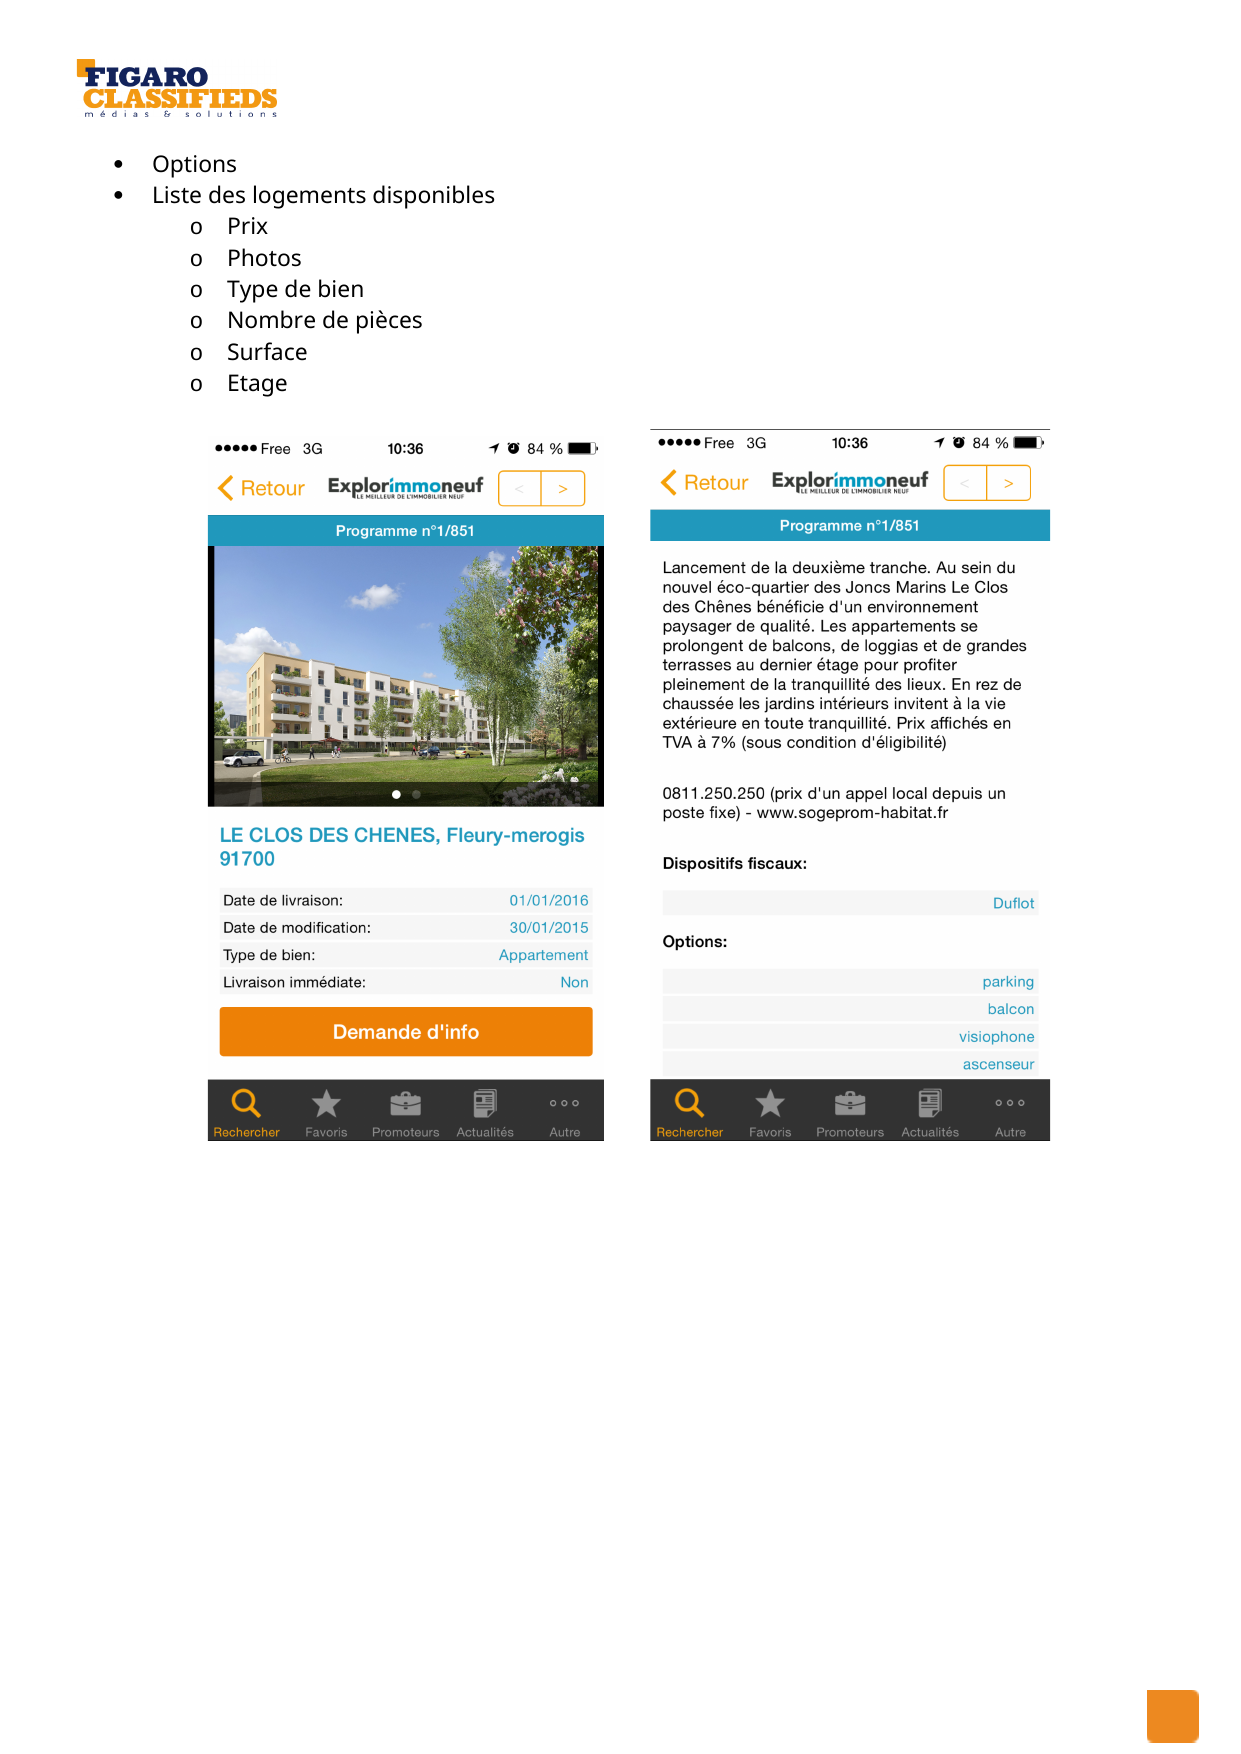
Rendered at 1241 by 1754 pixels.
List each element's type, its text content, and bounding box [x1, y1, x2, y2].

list Surface [189, 336, 1181, 367]
list Liste des logements disponibles [114, 179, 1181, 210]
picture [650, 429, 1051, 1141]
list Etage [189, 367, 1181, 398]
list Type de bien [189, 273, 1181, 304]
list Nombre de pièces [189, 304, 1181, 336]
list Options [114, 148, 1181, 179]
list Photos [189, 242, 1181, 273]
picture [1147, 1690, 1199, 1743]
picture [76, 59, 277, 117]
list Prix [189, 210, 1181, 242]
picture [207, 436, 604, 1141]
